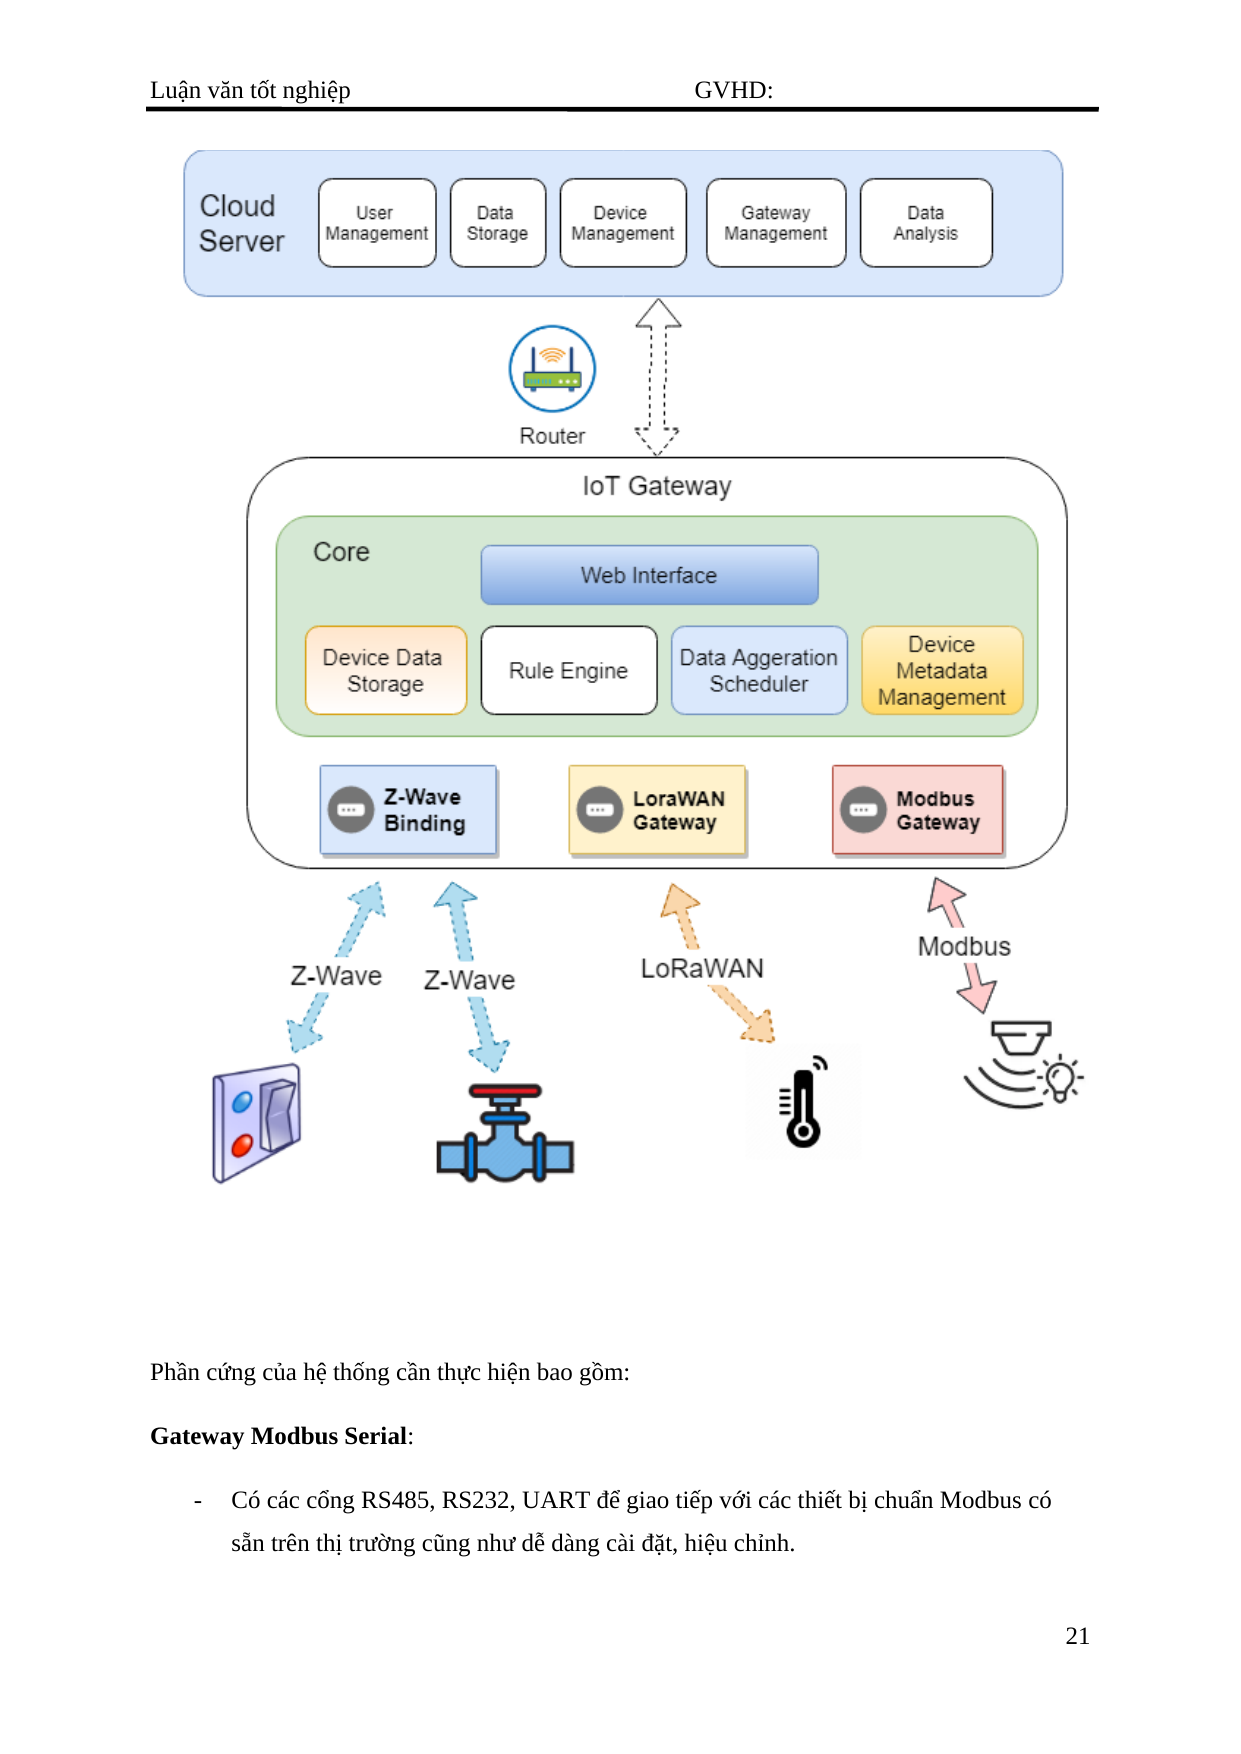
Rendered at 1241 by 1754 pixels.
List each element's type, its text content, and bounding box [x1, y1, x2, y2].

text Gateway Modbus Serial: [150, 1421, 1090, 1450]
picture [150, 150, 1090, 1195]
list Có các cổng RS485, RS232, UART để giao tiếp với các thiết bị chuẩn Modbus có sẵn trên thị trường cũng như dễ dàng cài đặt, hiệu chỉnh. [194, 1485, 1090, 1557]
text Phần cứng của hệ thống cần thực hiện bao gồm: [150, 1357, 1090, 1386]
